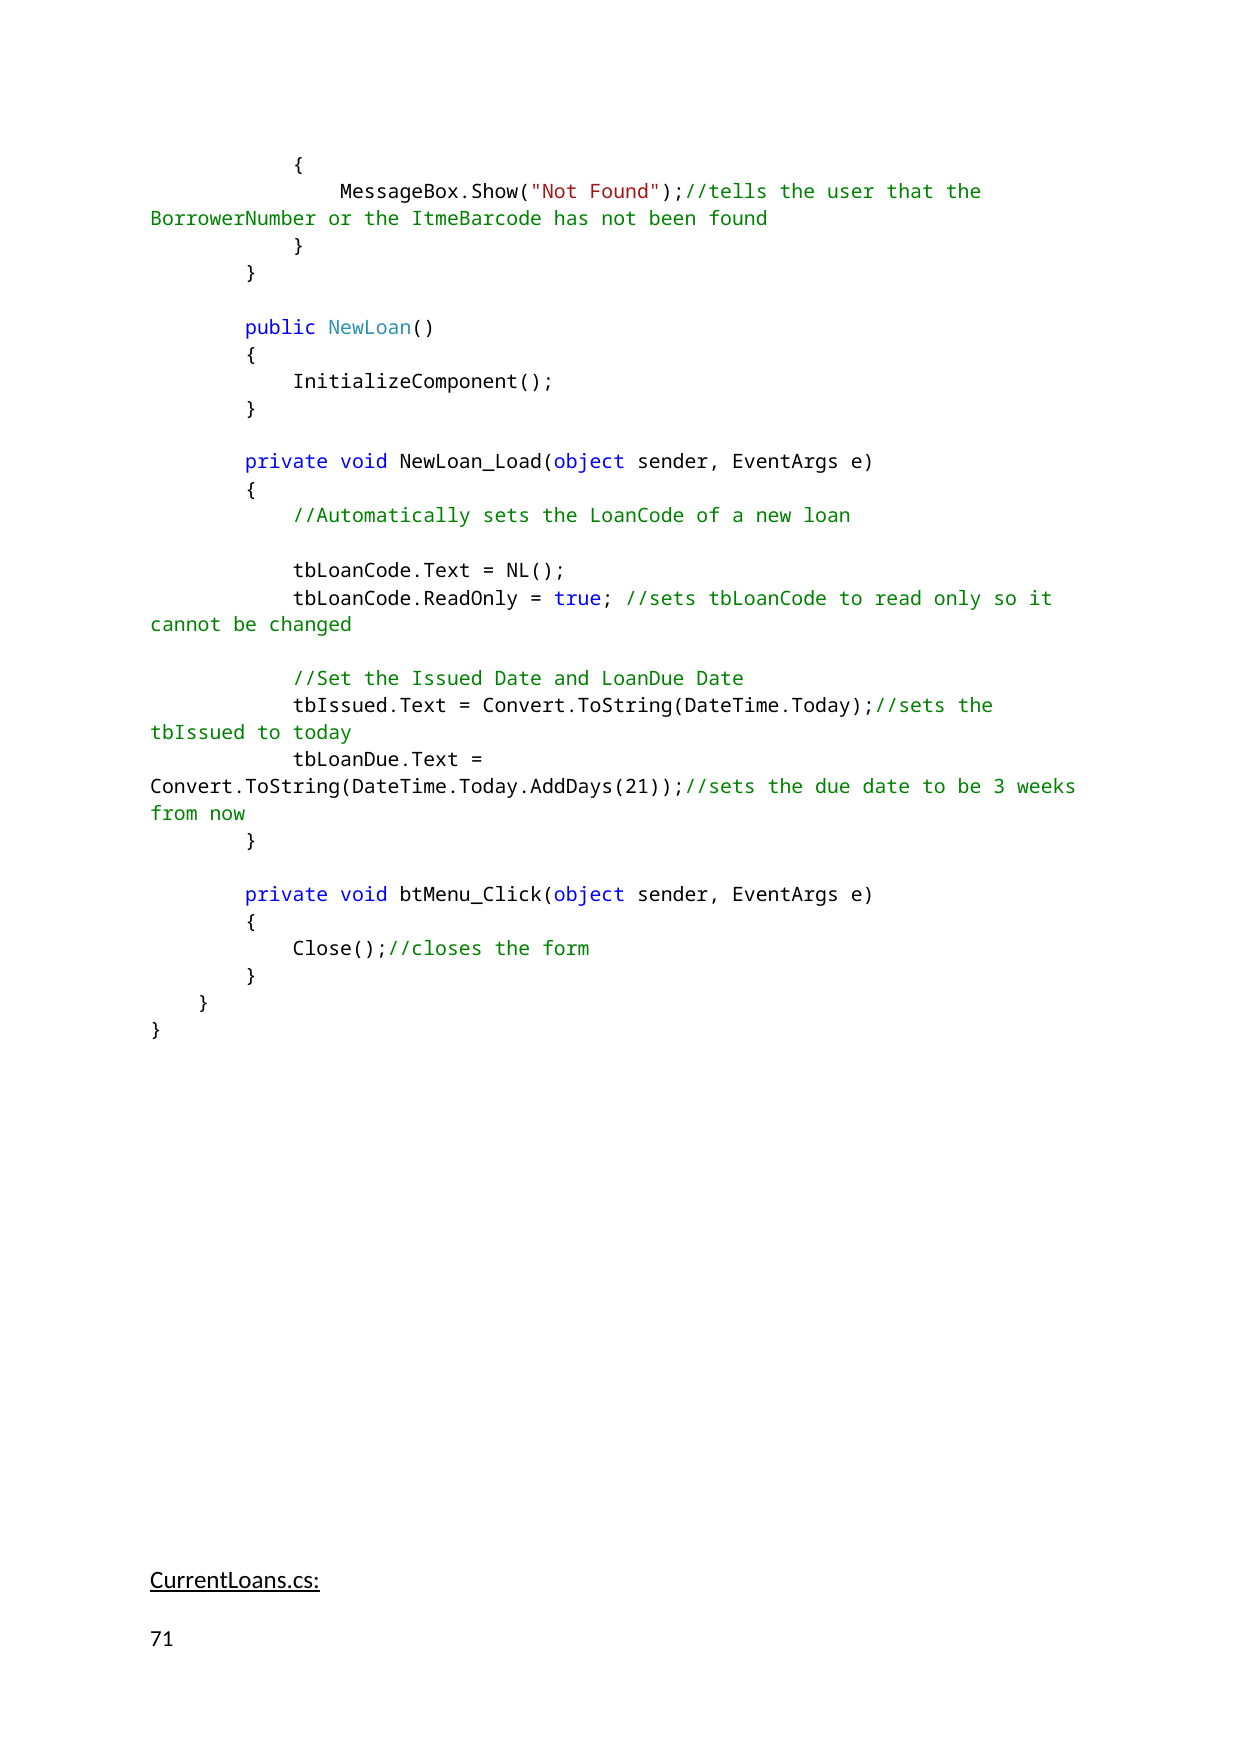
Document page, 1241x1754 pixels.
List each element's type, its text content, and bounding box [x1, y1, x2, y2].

text private void NewLoan_Load(object sender, EventArgs e) [150, 448, 1090, 475]
text } [150, 1015, 1090, 1042]
text } [150, 231, 1090, 258]
text public NewLoan() [150, 313, 1090, 340]
text MessageBox.Show("Not Found");//tells the user that the BorrowerNumber or the ItmeBarcode has not been found [150, 177, 1090, 231]
text tbLoanCode.ReadOnly = true; //sets tbLoanCode to read only so it cannot be changed [150, 584, 1090, 638]
text } [150, 827, 1090, 853]
text } [150, 394, 1090, 421]
text } [150, 258, 1090, 285]
text } [150, 961, 1090, 988]
text Close();//closes the form [150, 934, 1090, 961]
text tbIssued.Text = Convert.ToString(DateTime.Today);//sets the tbIssued to today [150, 692, 1090, 746]
text tbLoanCode.Text = NL(); [150, 557, 1090, 584]
text //Set the Issued Date and LoanDue Date [150, 665, 1090, 692]
text { [150, 150, 1090, 177]
text InitializeComponent(); [150, 367, 1090, 394]
text CurrentLoans.cs: [150, 1564, 1090, 1595]
text } [150, 988, 1090, 1015]
text { [150, 340, 1090, 367]
text { [150, 475, 1090, 502]
text private void btMenu_Click(object sender, EventArgs e) [150, 881, 1090, 907]
text tbLoanDue.Text = Convert.ToString(DateTime.Today.AddDays(21));//sets the due date to be 3 weeks from now [150, 746, 1090, 827]
text //Automatically sets the LoanCode of a new loan [150, 502, 1090, 529]
text { [150, 907, 1090, 934]
